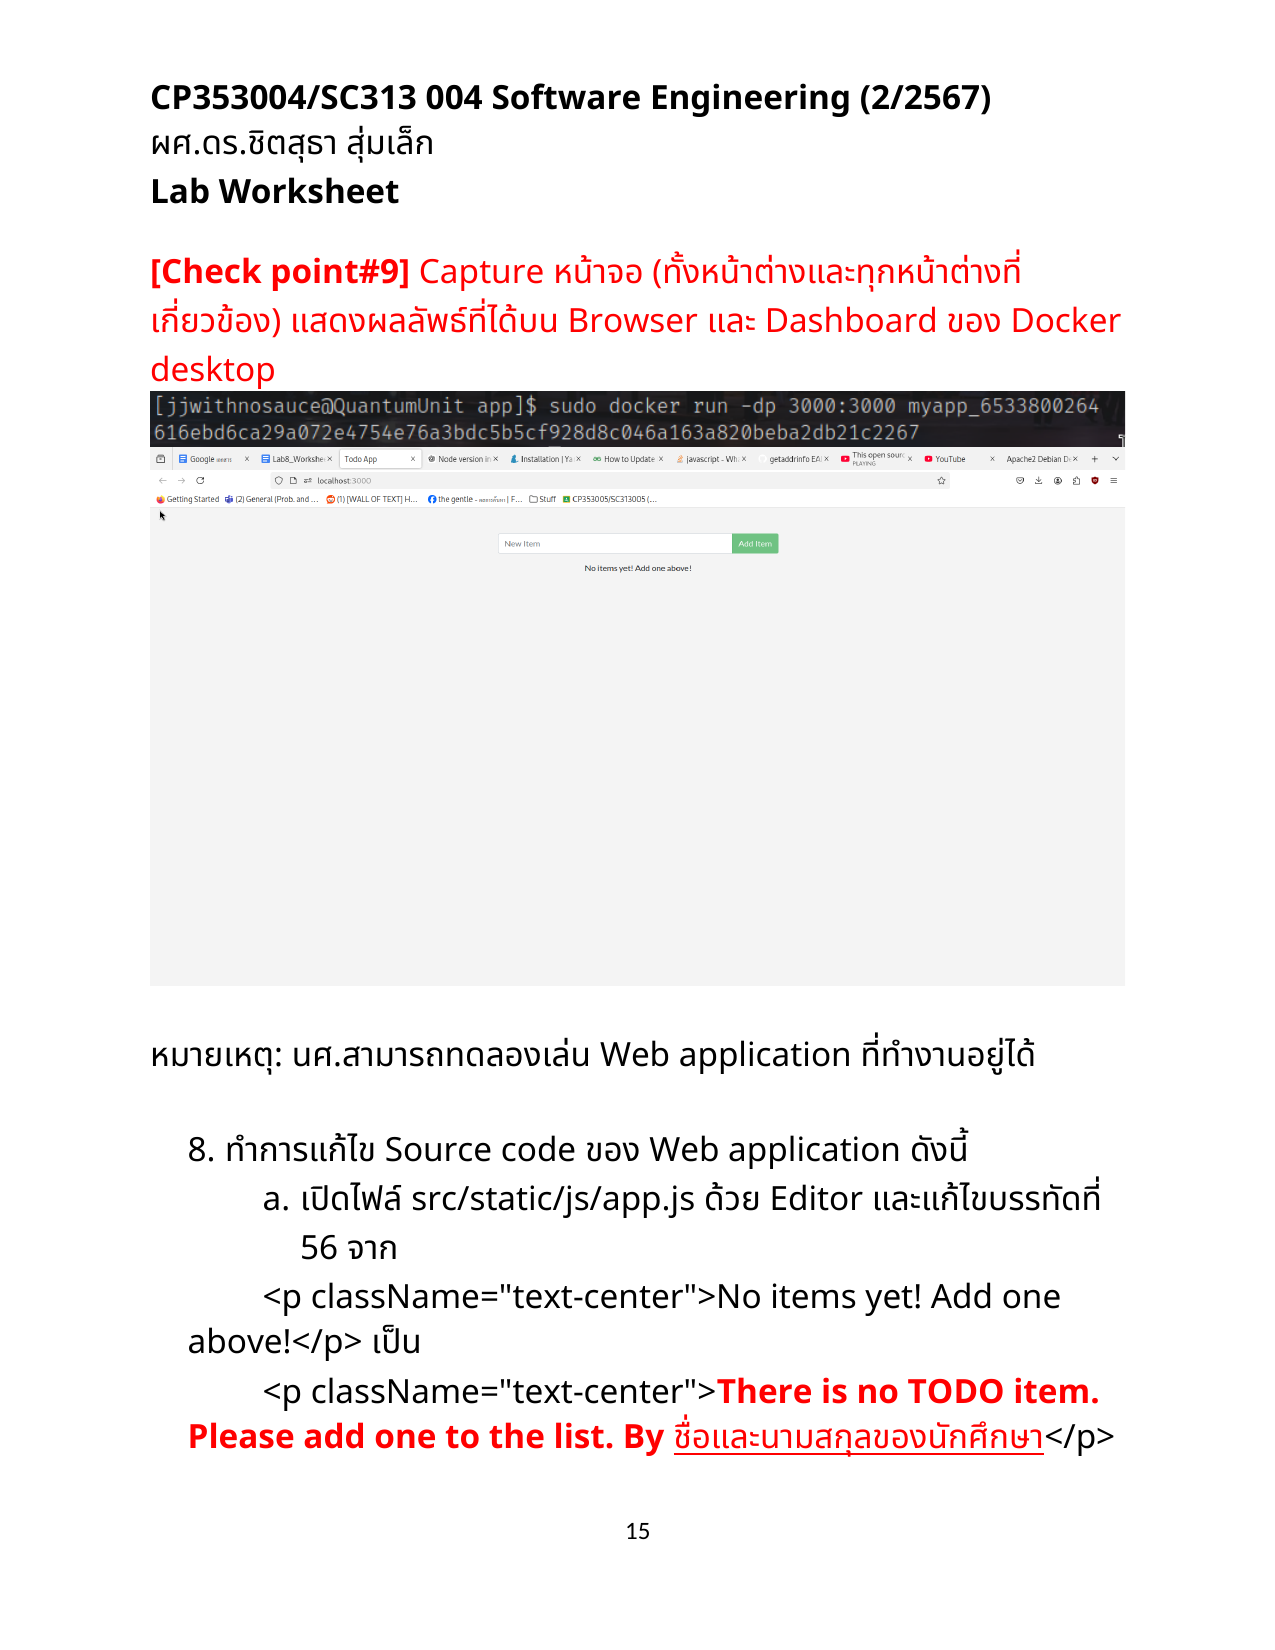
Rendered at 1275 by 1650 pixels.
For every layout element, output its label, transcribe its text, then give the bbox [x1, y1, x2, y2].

list เปิดไฟล์ src/static/js/app.js ด้วย Editor และแก้ไขบรรทัดที่ 56 จาก [262, 1174, 1125, 1273]
list ทำการแก้ไข Source code ของ Web application ดังนี้ [187, 1125, 1125, 1174]
text <p className="text-center">No items yet! Add one above!</p> เป็น [187, 1273, 1125, 1367]
text หมายเหตุ: นศ.สามารถทดลองเล่น Web application ที่ทำงานอยู่ได้ [150, 1031, 1125, 1080]
text <p className="text-center">There is no TODO item. Please add one to the list. By ชื่อและนามสกุลของนักศึกษา</p> [187, 1367, 1125, 1462]
text [Check point#9] Capture หน้าจอ (ทั้งหน้าต่างและทุกหน้าต่างที่เกี่ยวข้อง) แสดงผลลัพธ์ที่ได้บน Browser และ Dashboard ของ Docker desktop [150, 248, 1125, 391]
picture [150, 391, 1125, 986]
